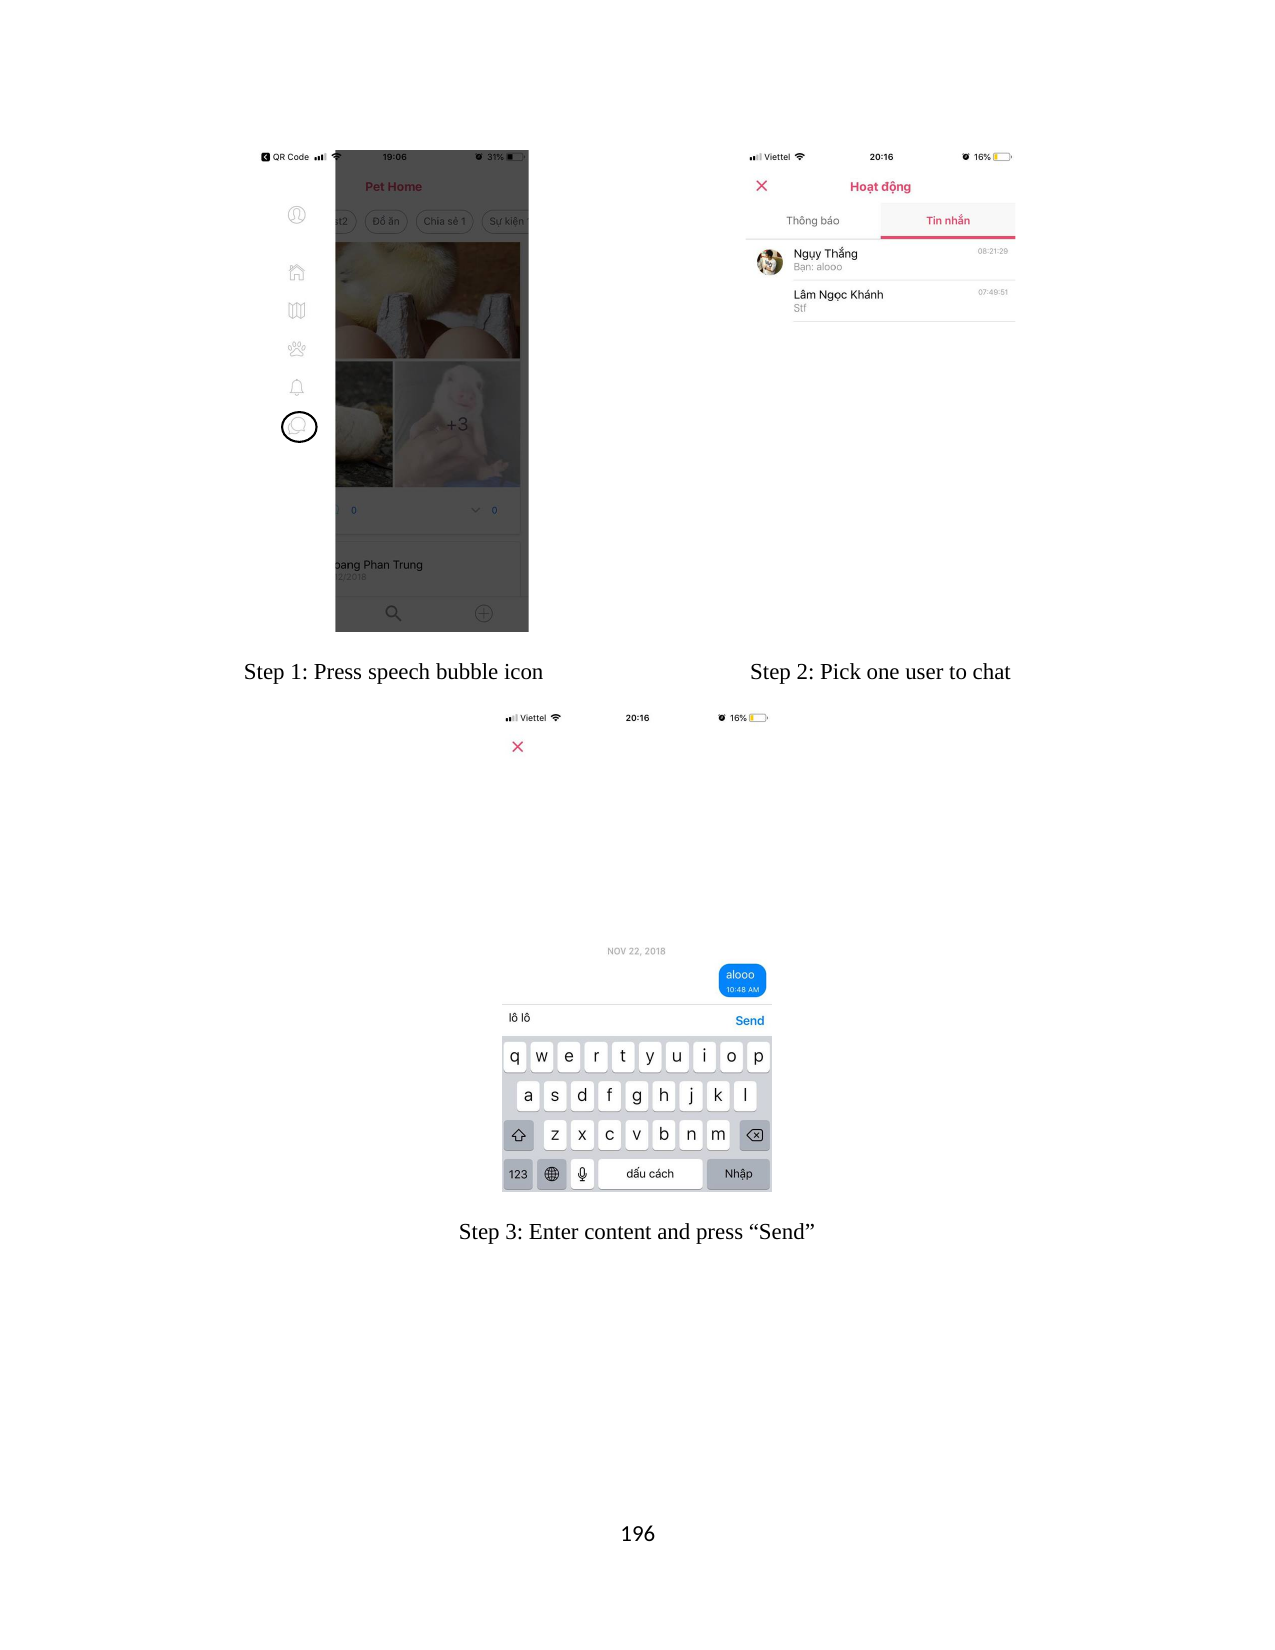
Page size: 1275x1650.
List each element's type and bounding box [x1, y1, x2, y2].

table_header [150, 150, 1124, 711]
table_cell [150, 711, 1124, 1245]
picture [502, 710, 772, 1192]
picture [258, 150, 529, 632]
picture [745, 150, 1016, 632]
